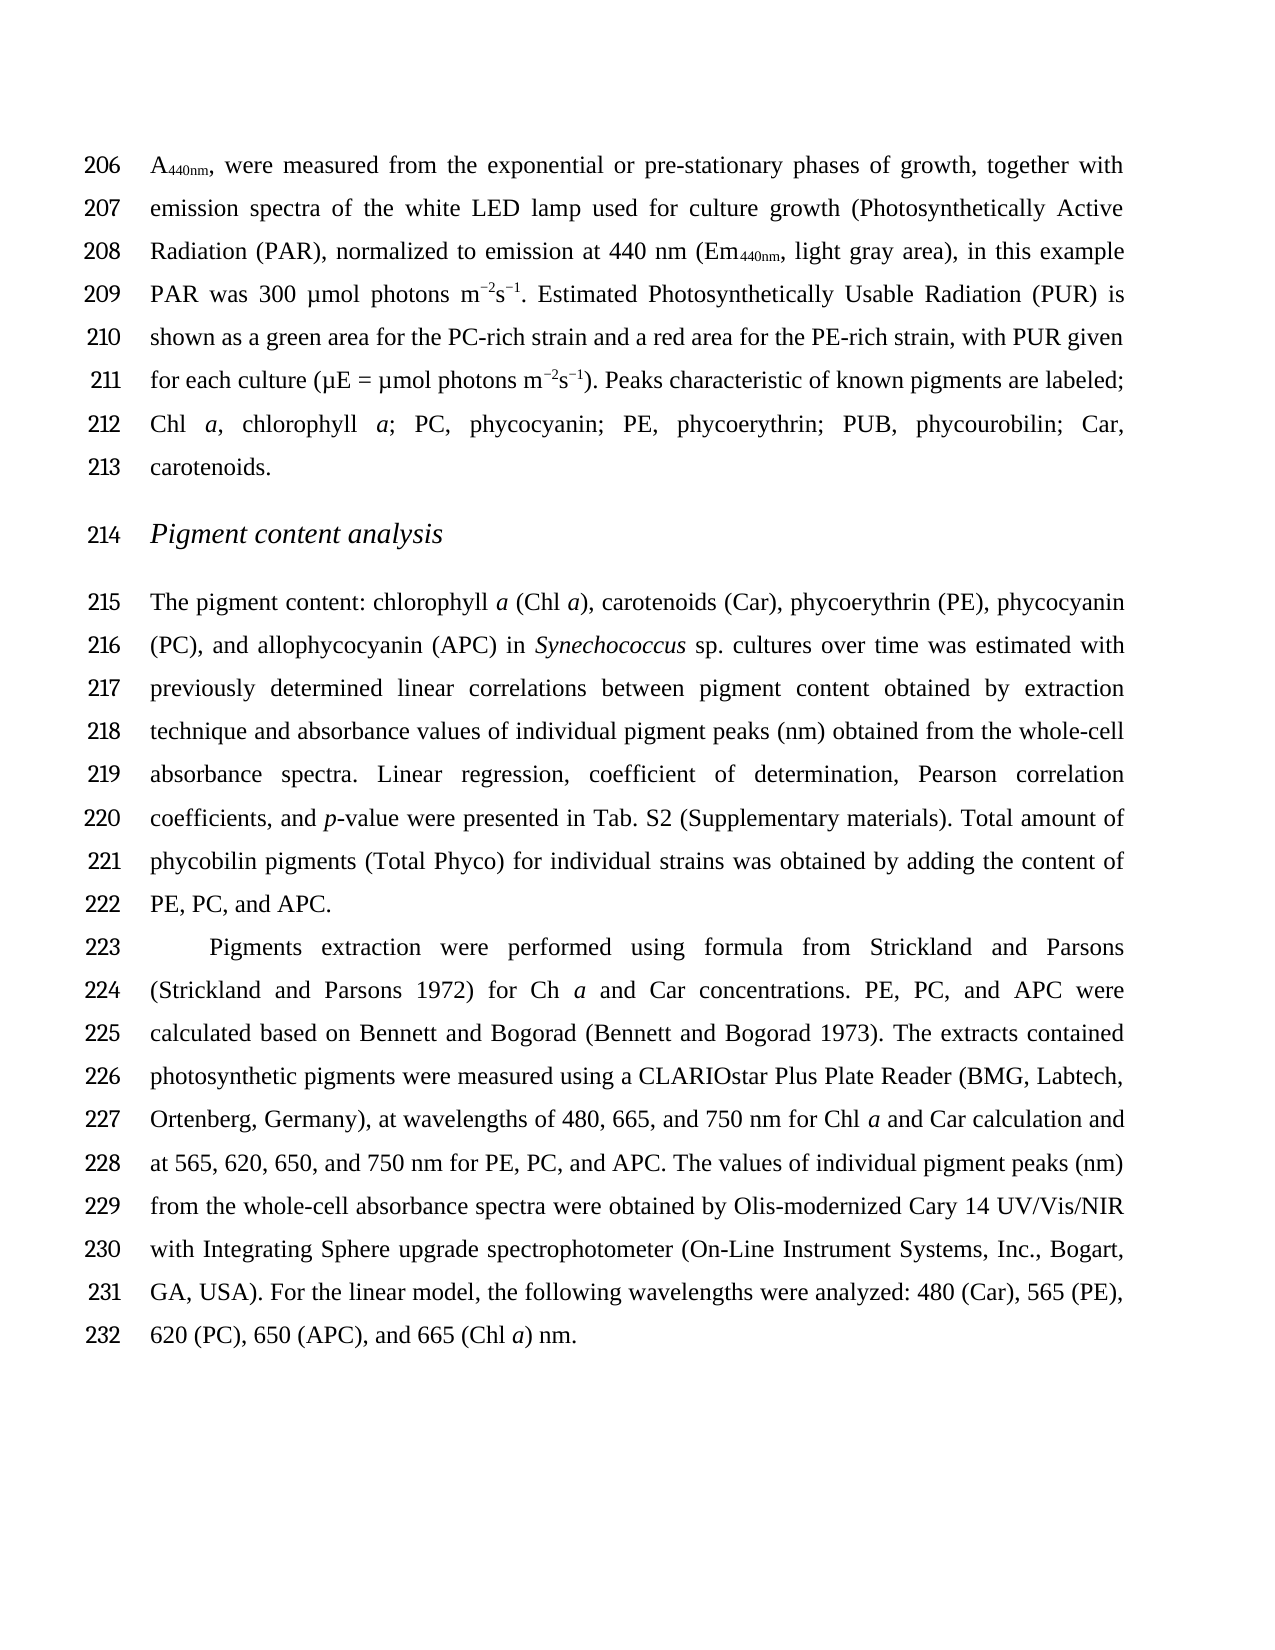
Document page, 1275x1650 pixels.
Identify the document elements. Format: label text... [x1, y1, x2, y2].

text Pigments extraction were performed using formula from Strickland and Parsons (Strickland and Parsons 1972) for Ch a and Car concentrations. PE, PC, and APC were calculated based on Bennett and Bogorad (Bennett and Bogorad 1973). The extracts contained photosynthetic pigments were measured using a CLARIOstar Plus Plate Reader (BMG, Labtech, Ortenberg, Germany), at wavelengths of 480, 665, and 750 nm for Chl a and Car calculation and at 565, 620, 650, and 750 nm for PE, PC, and APC. The values of individual pigment peaks (nm) from the whole-cell absorbance spectra were obtained by Olis-modernized Cary 14 UV/Vis/NIR with Integrating Sphere upgrade spectrophotometer (On-Line Instrument Systems, Inc., Bogart, GA, USA). For the linear model, the following wavelengths were analyzed: 480 (Car), 565 (PE), 620 (PC), 650 (APC), and 665 (Chl a) nm. [150, 932, 1125, 1349]
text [150, 150, 1125, 481]
text The pigment content: chlorophyll a (Chl a), carotenoids (Car), phycoerythrin (PE), phycocyanin (PC), and allophycocyanin (APC) in Synechococcus sp. cultures over time was estimated with previously determined linear correlations between pigment content obtained by extraction technique and absorbance values of individual pigment peaks (nm) obtained from the whole-cell absorbance spectra. Linear regression, coefficient of determination, Pearson correlation coefficients, and p-value were presented in Tab. S2 (Supplementary materials). Total amount of phycobilin pigments (Total Phyco) for individual strains was obtained by adding the content of PE, PC, and APC. [150, 587, 1125, 918]
subtitle Pigment content analysis [150, 516, 1125, 549]
